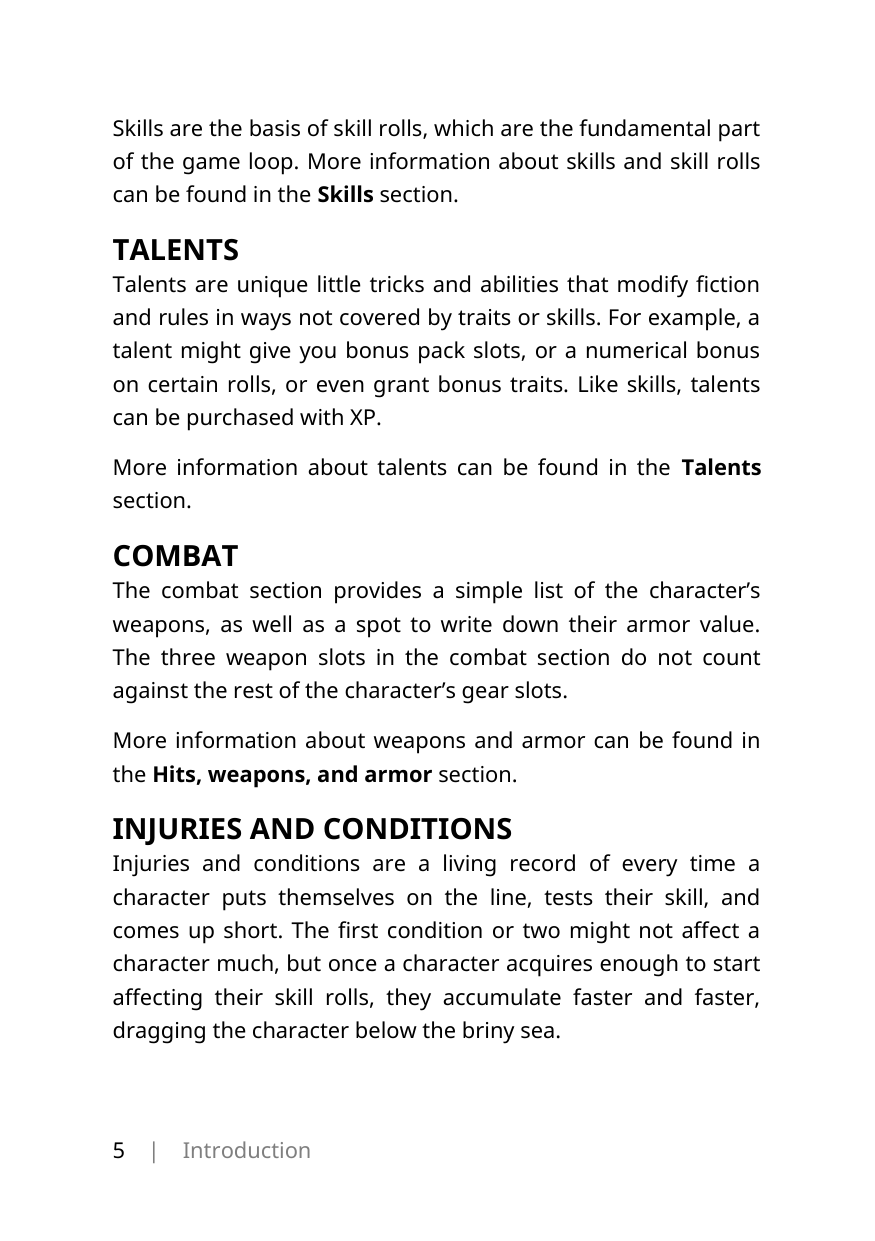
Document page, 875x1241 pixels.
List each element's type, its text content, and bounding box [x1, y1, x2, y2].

text More information about talents can be found in the Talents section. [112, 452, 762, 515]
text Skills are the basis of skill rolls, which are the fundamental part of the game loop. More information about skills and skill rolls can be found in the Skills section. [112, 112, 762, 209]
subtitle Combat [112, 536, 762, 575]
text Talents are unique little tricks and abilities that modify fiction and rules in ways not covered by traits or skills. For example, a talent might give you bonus pack slots, or a numerical bonus on certain rolls, or even grant bonus traits. Like skills, talents can be purchased with XP. [112, 269, 762, 432]
subtitle Injuries and conditions [112, 808, 762, 848]
text Injuries and conditions are a living record of every time a character puts themselves on the line, tests their skill, and comes up short. The first condition or two might not affect a character much, but once a character acquires enough to start affecting their skill rolls, they accumulate faster and faster, dragging the character below the briny sea. [112, 848, 762, 1045]
subtitle Talents [112, 229, 762, 269]
text More information about weapons and armor can be found in the Hits, weapons, and armor section. [112, 725, 762, 788]
text The combat section provides a simple list of the character’s weapons, as well as a spot to write down their armor value. The three weapon slots in the combat section do not count against the rest of the character’s gear slots. [112, 575, 762, 705]
